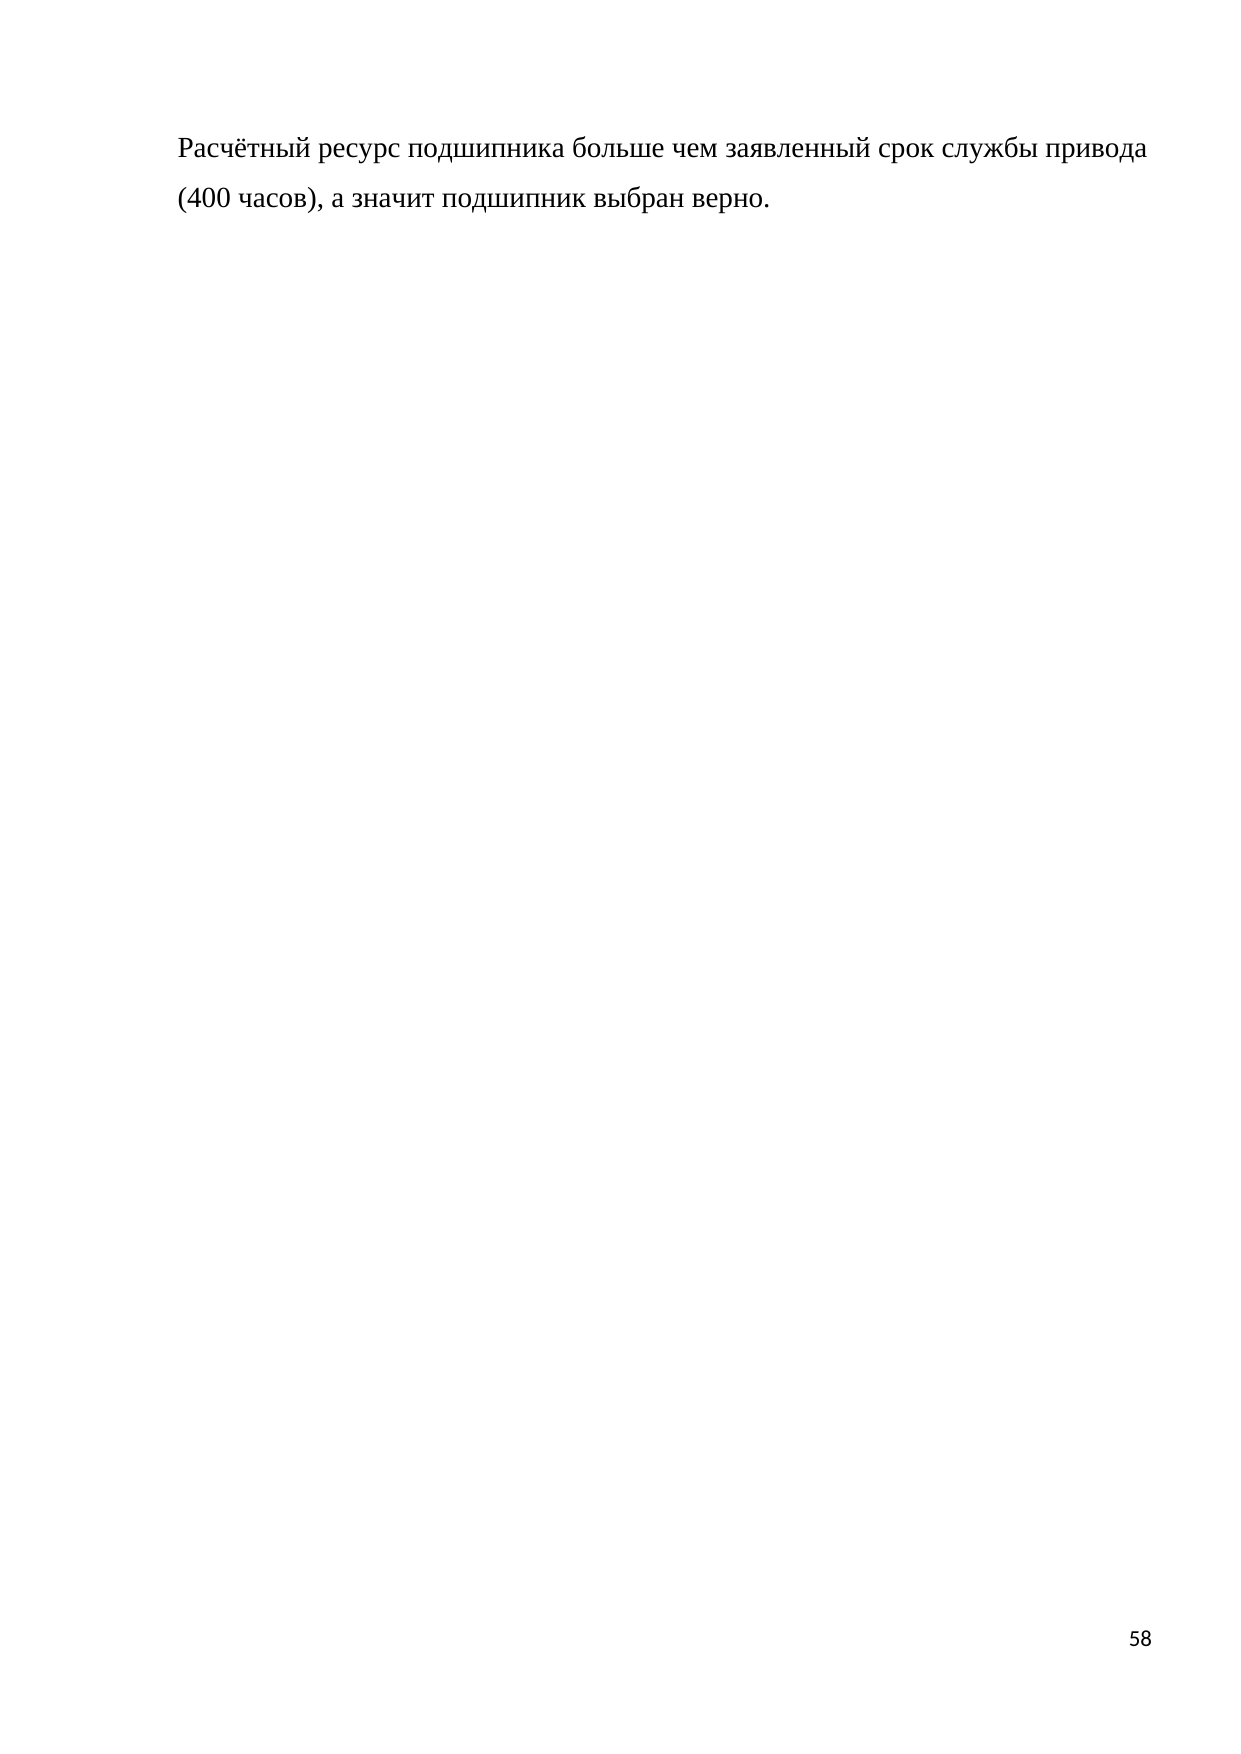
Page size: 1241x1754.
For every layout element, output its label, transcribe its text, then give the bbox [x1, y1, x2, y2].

text Расчётный ресурс подшипника больше чем заявленный срок службы привода (400 часов), а значит подшипник выбран верно. [177, 130, 1152, 214]
